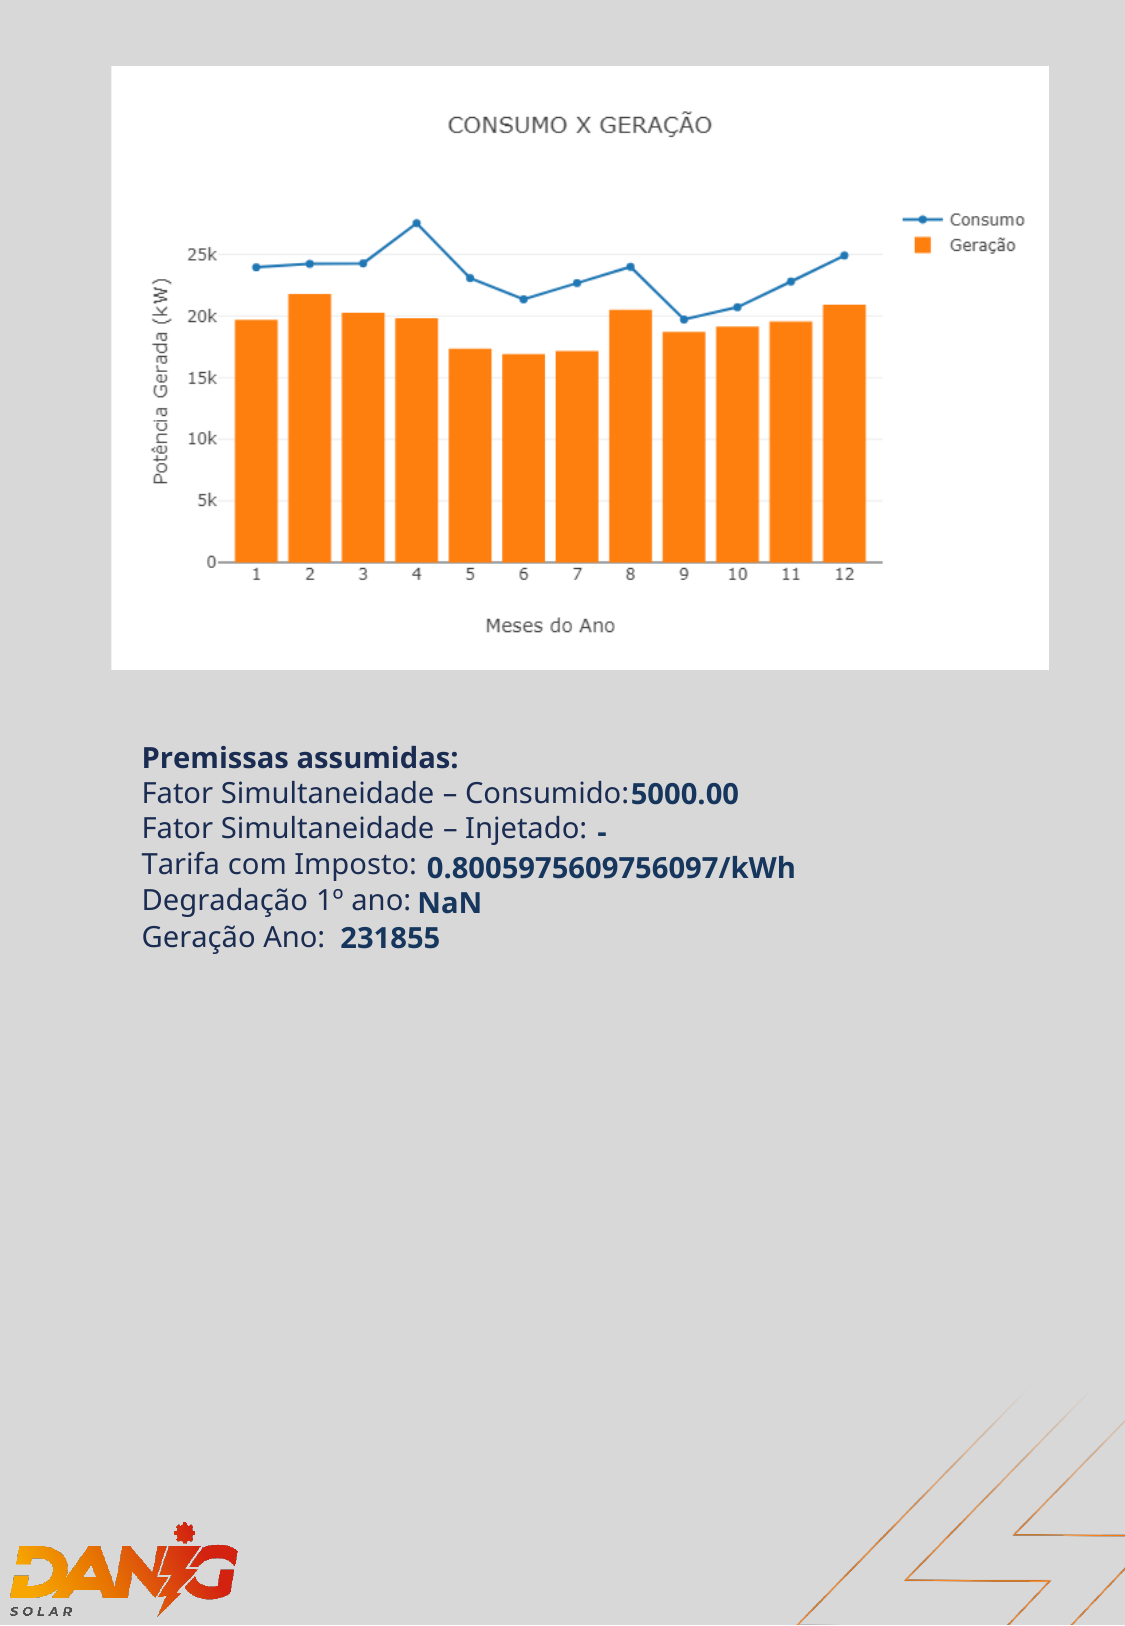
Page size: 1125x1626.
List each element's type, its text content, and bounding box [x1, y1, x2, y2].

picture [2, 1520, 243, 1626]
text Geração Ano: [141, 918, 1125, 954]
text Fator Simultaneidade – Injetado: [141, 811, 1125, 846]
text Tarifa com Imposto: [141, 846, 1125, 882]
text Fator Simultaneidade – Consumido: [141, 776, 1125, 811]
picture [111, 66, 1049, 670]
text Degradação 1º ano: [141, 882, 1125, 918]
picture [788, 1376, 1125, 1624]
subtitle Premissas assumidas: [141, 741, 1125, 776]
